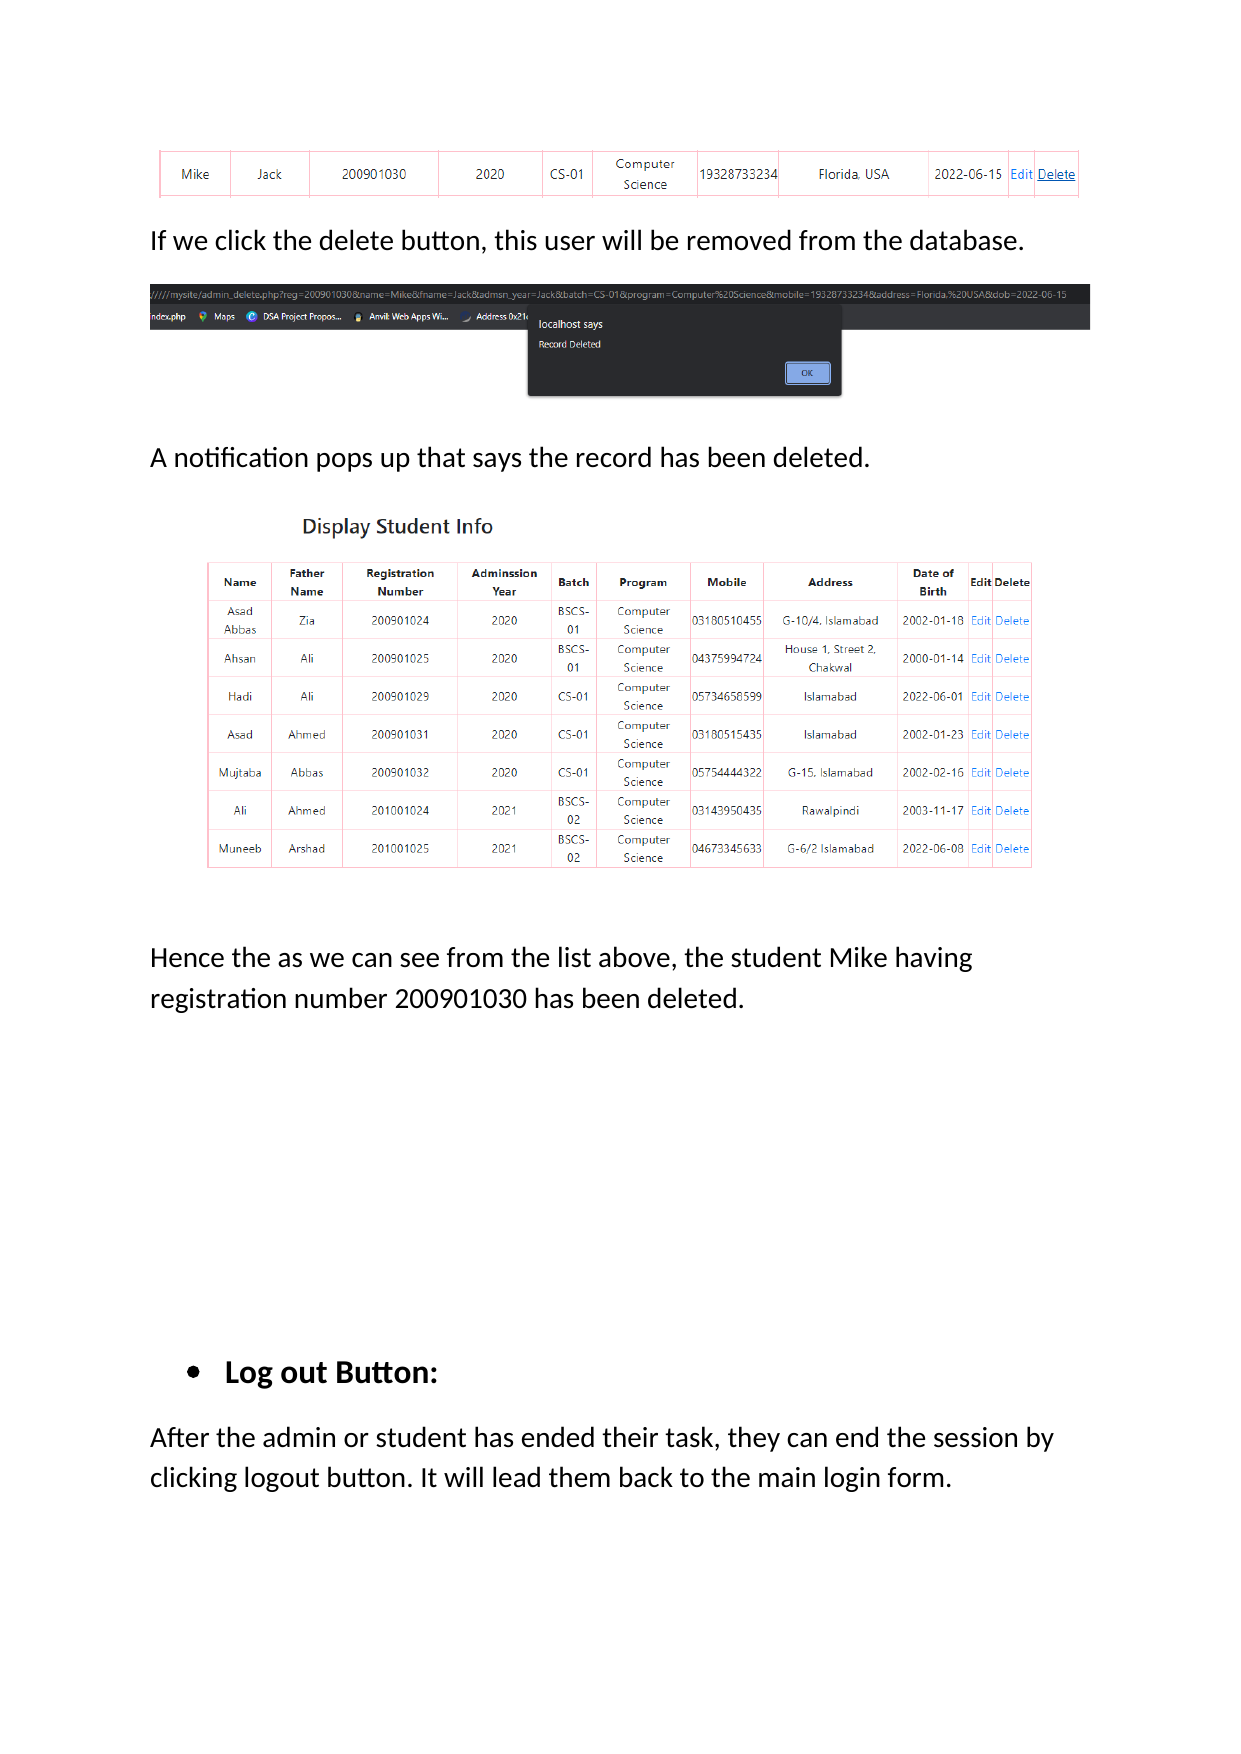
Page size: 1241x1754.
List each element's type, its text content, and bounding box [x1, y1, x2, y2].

list Log out Button: [187, 1351, 1090, 1392]
picture [150, 284, 1091, 413]
text A notification pops up that says the record has been deleted. [150, 439, 1090, 475]
picture [150, 150, 1091, 198]
picture [150, 500, 1091, 915]
text After the admin or student has ended their task, they can end the session by clicking logout button. It will lead them back to the main login form. [150, 1419, 1090, 1495]
text If we click the delete button, this user will be removed from the database. [150, 222, 1090, 258]
text Hence the as we can see from the list above, the student Mike having registration number 200901030 has been deleted. [150, 939, 1090, 1016]
